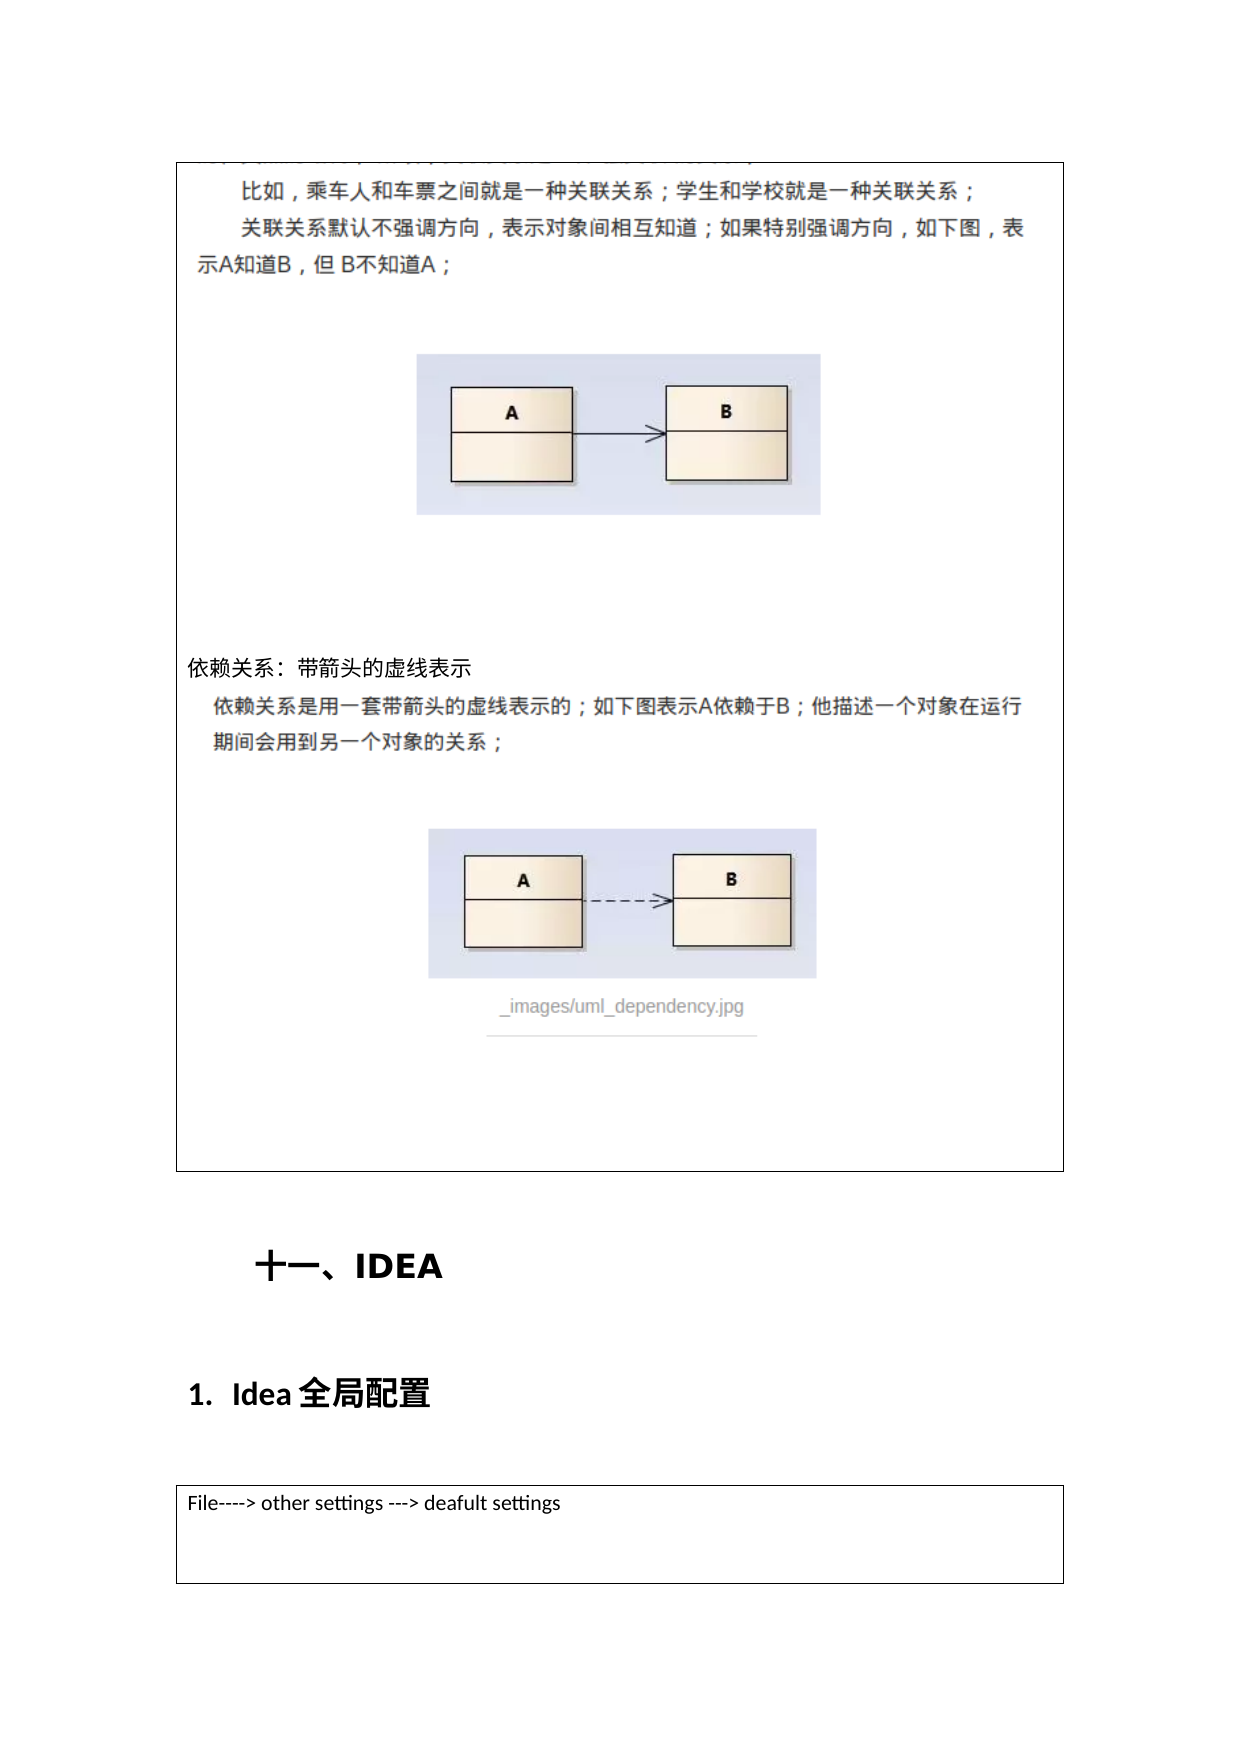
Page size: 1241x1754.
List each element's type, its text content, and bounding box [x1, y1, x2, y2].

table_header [177, 1486, 1063, 1583]
picture [187, 683, 1053, 1095]
subtitle Idea全局配置 [187, 1358, 1053, 1423]
picture [187, 163, 1052, 526]
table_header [177, 163, 1063, 1171]
subtitle IDEA [187, 1231, 1053, 1296]
